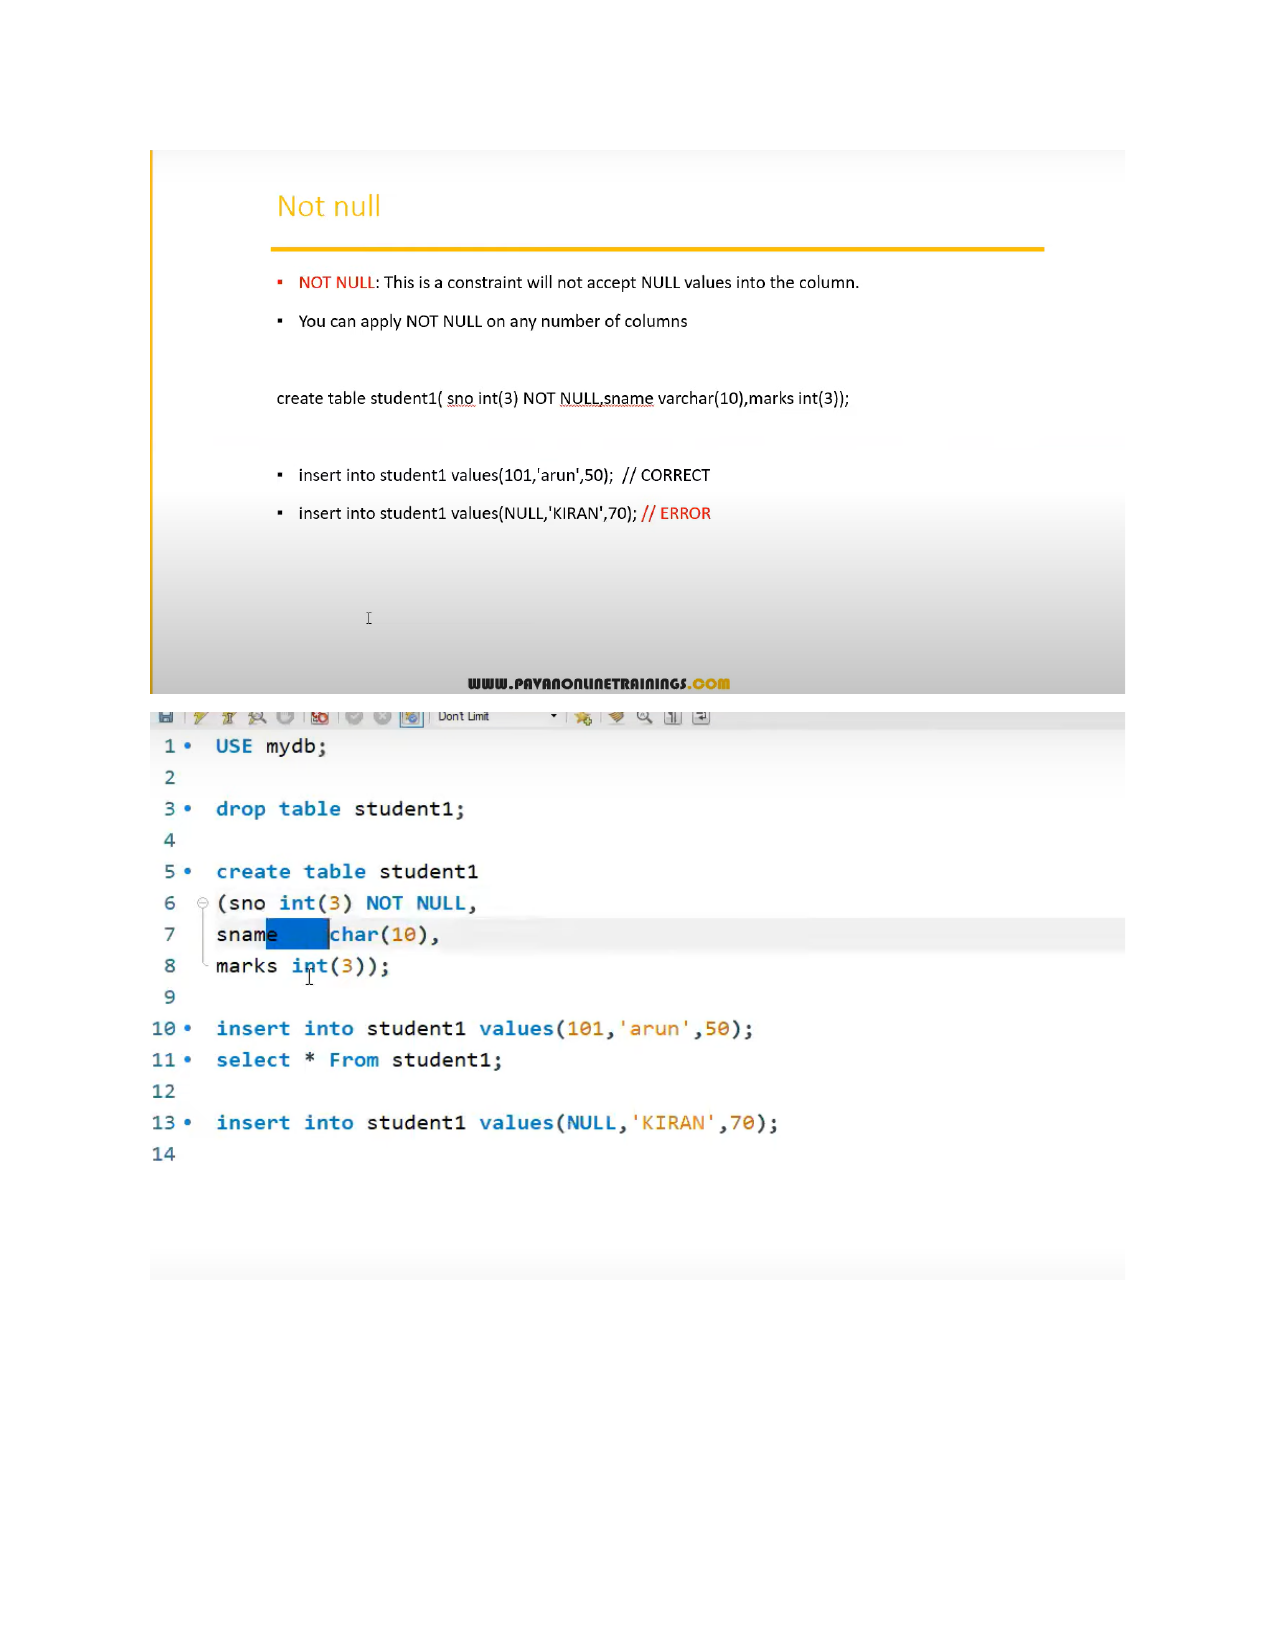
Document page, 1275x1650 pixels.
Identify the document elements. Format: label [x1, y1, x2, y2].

picture [150, 712, 1125, 1280]
picture [150, 150, 1125, 694]
